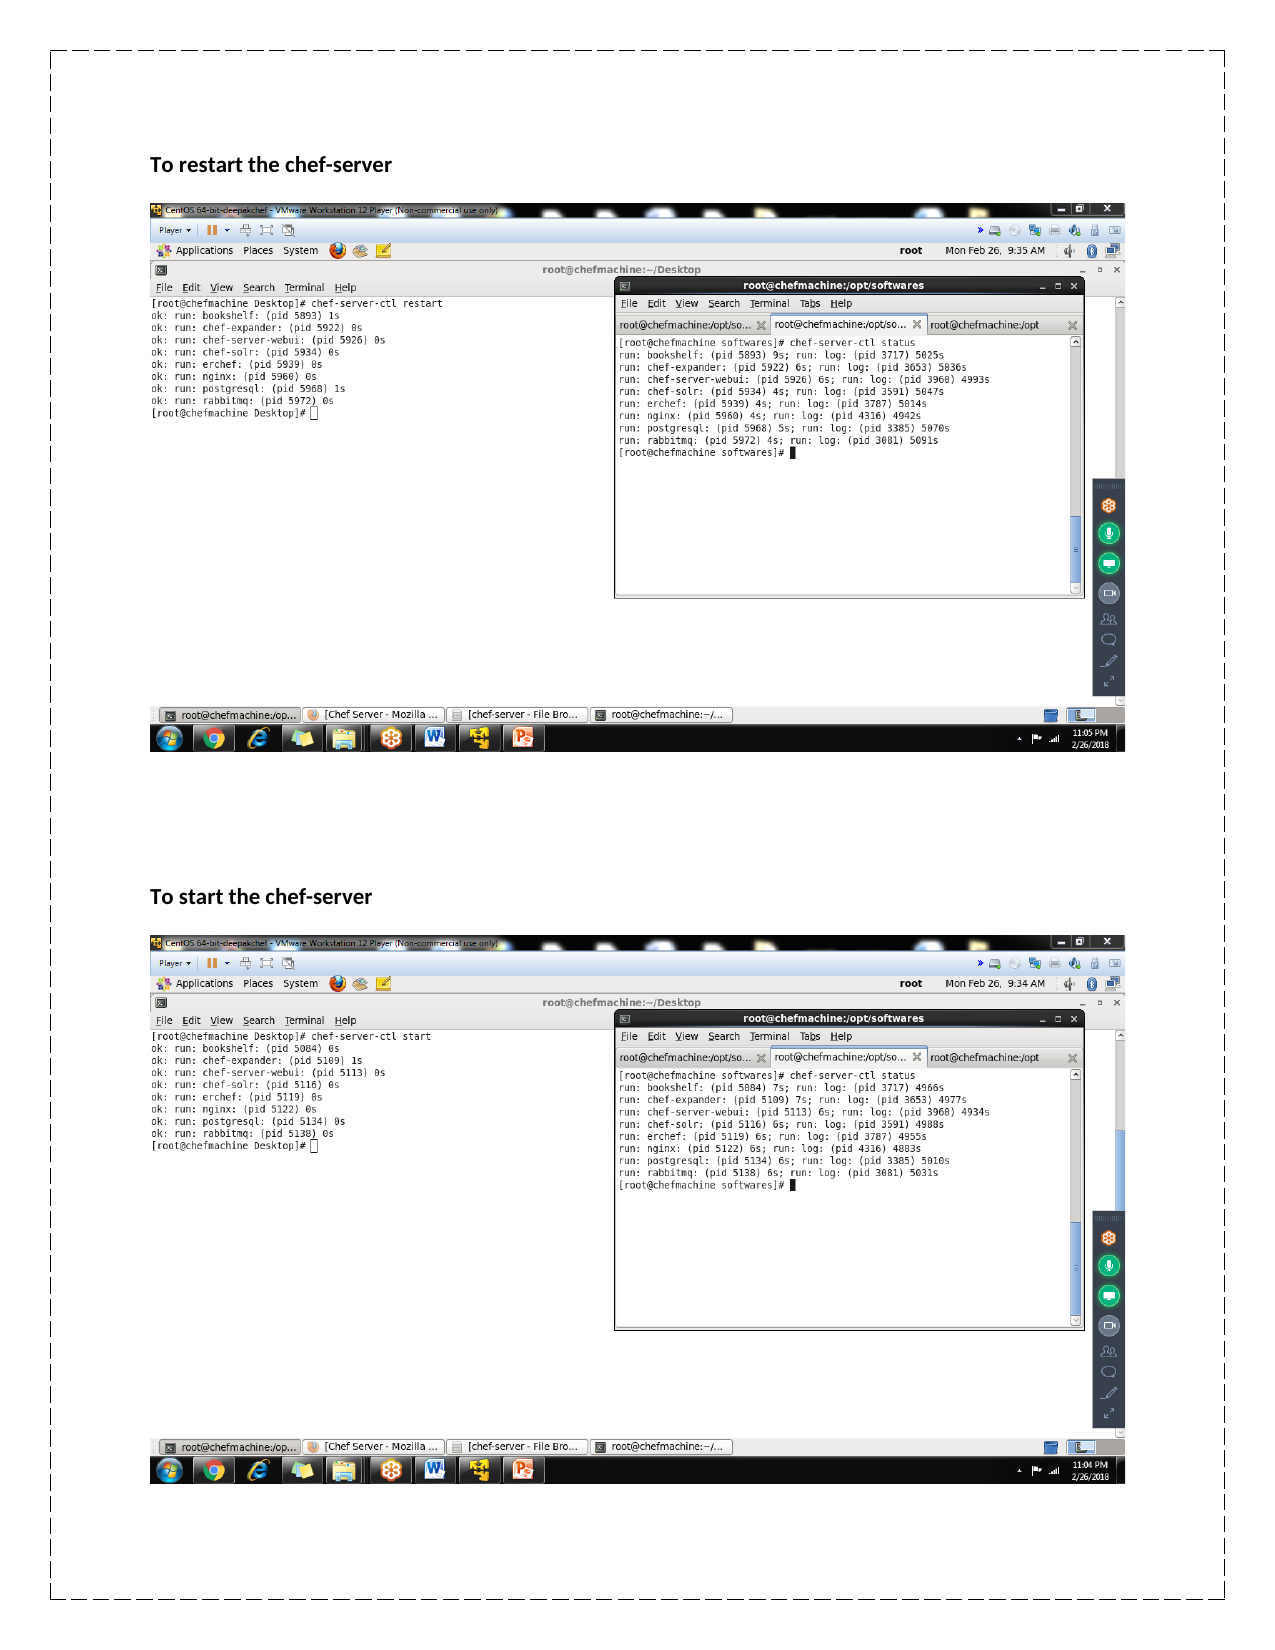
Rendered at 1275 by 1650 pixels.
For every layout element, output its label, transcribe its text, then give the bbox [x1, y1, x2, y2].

text To restart the chef-server [150, 150, 1125, 178]
picture [150, 203, 1125, 752]
picture [150, 935, 1125, 1484]
text To start the chef-server [150, 882, 1125, 910]
